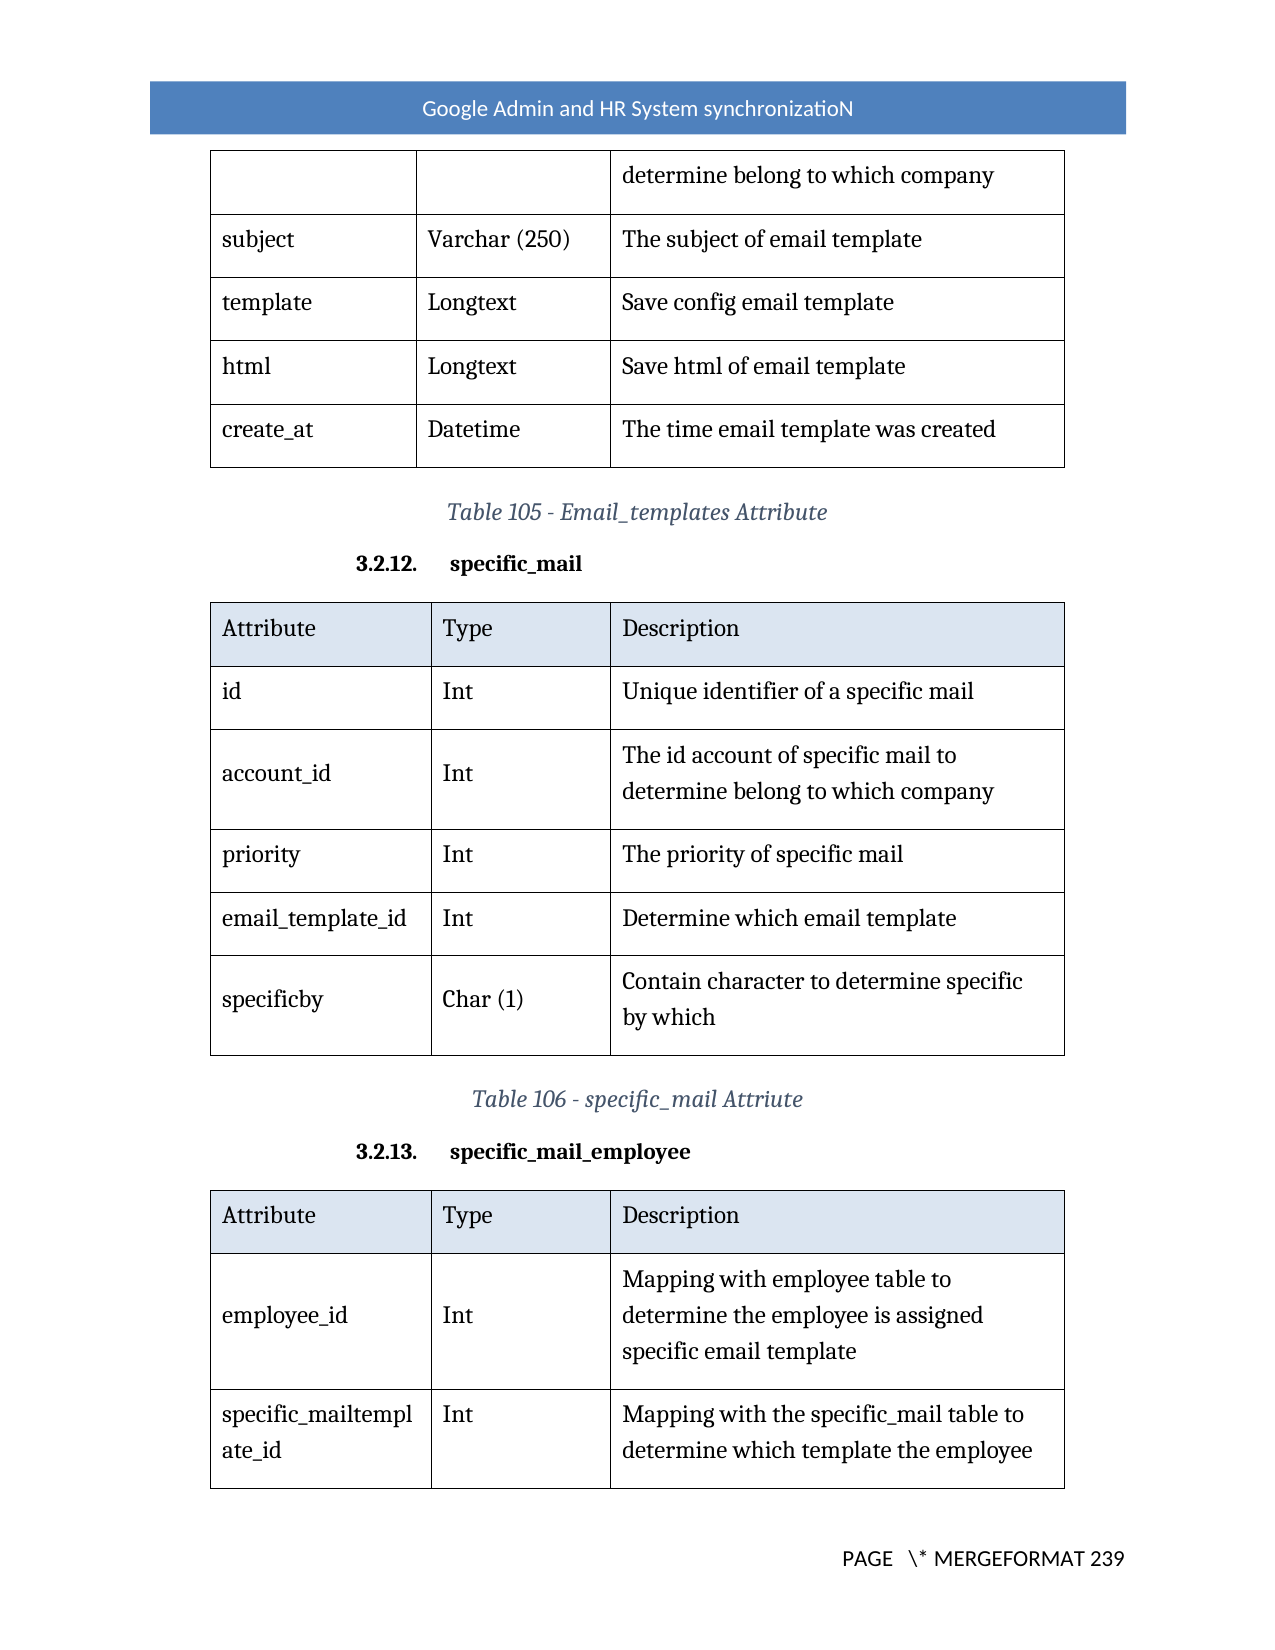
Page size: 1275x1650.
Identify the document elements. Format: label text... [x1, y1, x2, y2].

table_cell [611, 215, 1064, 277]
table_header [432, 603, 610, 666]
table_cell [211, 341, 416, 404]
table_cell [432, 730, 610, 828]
subtitle specific_mail [356, 551, 1125, 578]
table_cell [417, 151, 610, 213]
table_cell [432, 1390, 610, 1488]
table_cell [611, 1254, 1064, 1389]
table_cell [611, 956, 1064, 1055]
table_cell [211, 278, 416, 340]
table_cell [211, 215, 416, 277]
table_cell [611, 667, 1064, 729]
text Table 106 - specific_mail Attriute [150, 1085, 1125, 1114]
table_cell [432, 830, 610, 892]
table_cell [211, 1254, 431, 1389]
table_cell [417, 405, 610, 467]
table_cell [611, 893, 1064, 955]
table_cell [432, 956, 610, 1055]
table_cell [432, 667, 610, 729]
text Table 105 - Email_templates Attribute [150, 497, 1125, 526]
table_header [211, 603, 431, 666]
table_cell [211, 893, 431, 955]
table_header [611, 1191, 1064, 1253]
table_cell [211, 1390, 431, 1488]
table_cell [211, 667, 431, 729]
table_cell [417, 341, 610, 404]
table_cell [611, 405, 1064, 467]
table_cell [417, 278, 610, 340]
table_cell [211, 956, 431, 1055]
subtitle specific_mail_employee [356, 1139, 1125, 1165]
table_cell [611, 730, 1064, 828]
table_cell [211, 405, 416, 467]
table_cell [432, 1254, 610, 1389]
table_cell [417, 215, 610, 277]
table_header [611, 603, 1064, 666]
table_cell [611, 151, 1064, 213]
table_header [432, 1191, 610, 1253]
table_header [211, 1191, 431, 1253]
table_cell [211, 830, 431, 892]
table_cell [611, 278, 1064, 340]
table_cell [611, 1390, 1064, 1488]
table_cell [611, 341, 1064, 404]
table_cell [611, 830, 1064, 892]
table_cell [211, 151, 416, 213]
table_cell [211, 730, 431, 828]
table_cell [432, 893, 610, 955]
